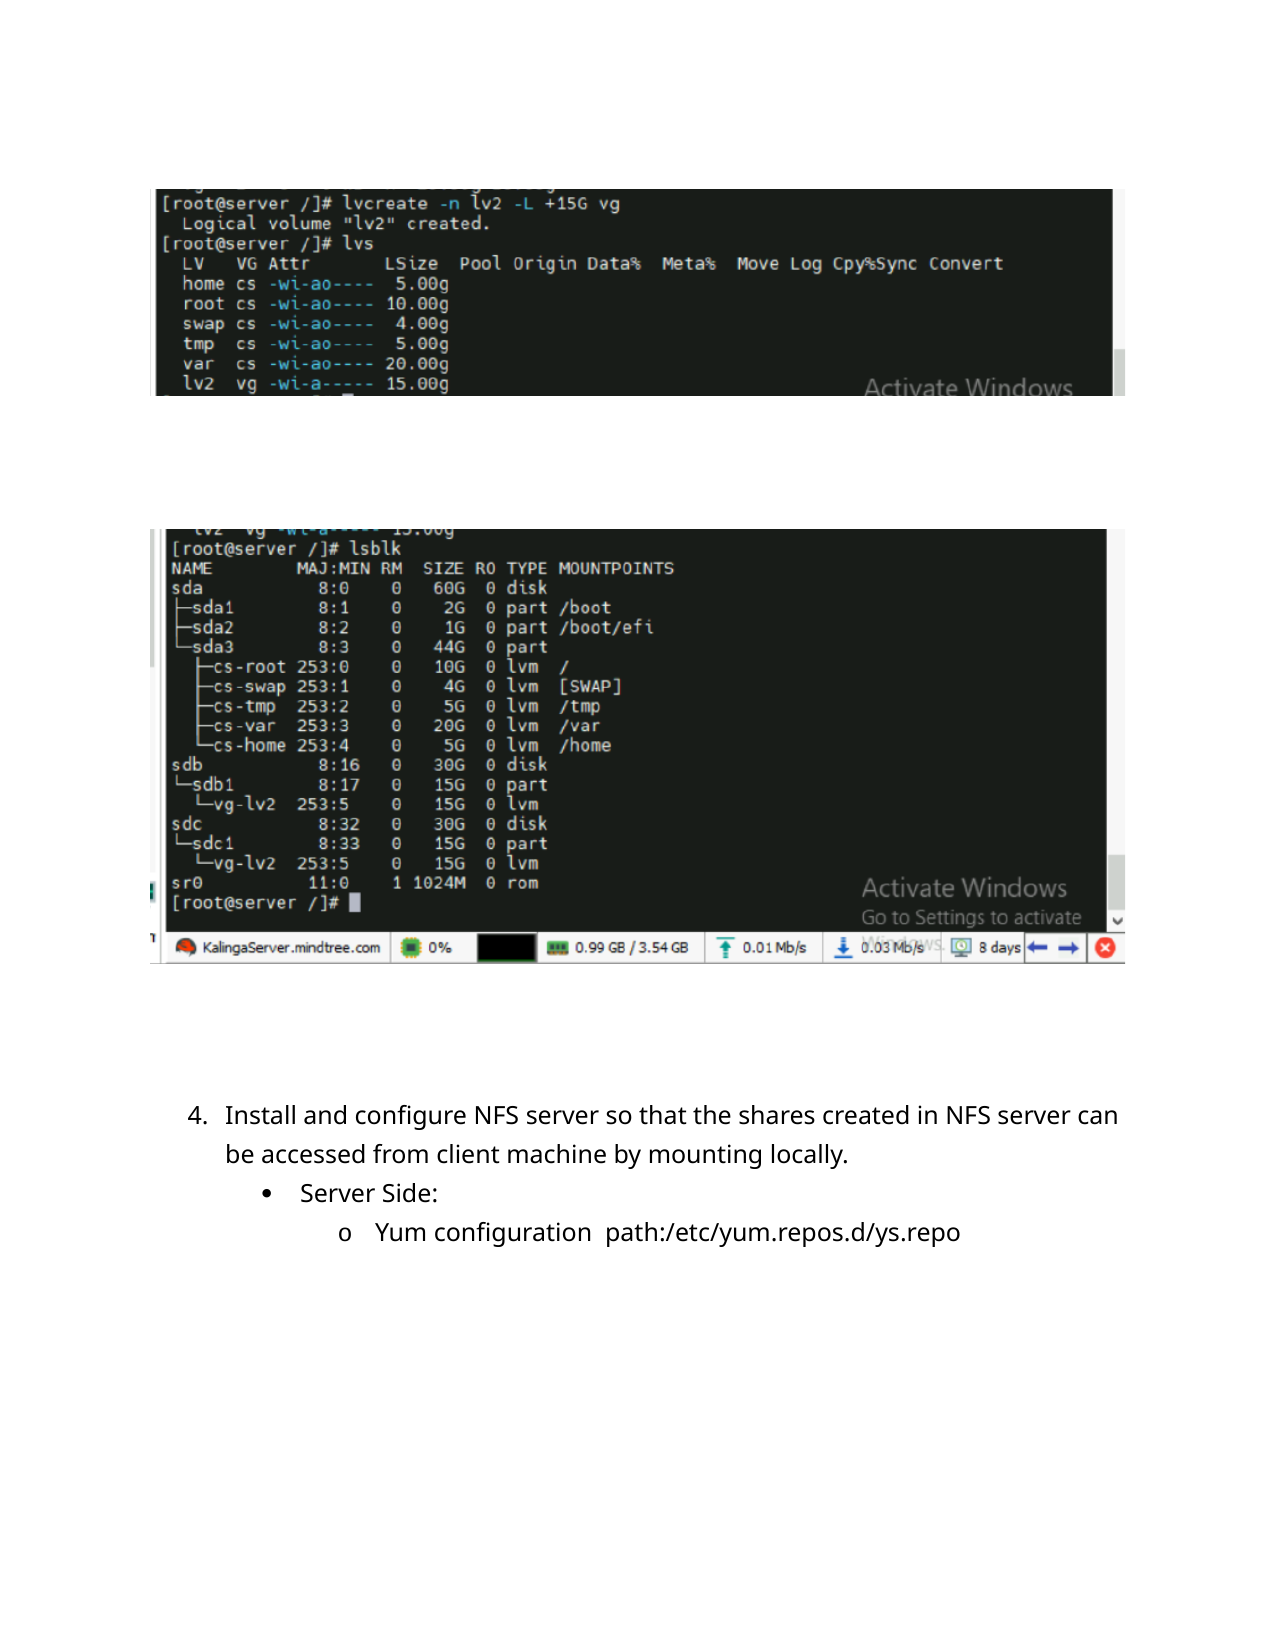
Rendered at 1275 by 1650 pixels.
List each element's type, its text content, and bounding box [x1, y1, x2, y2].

list Yum configuration path:/etc/yum.repos.d/ys.repo [337, 1215, 1125, 1249]
picture [150, 529, 1125, 964]
list Install and configure NFS server so that the shares created in NFS server can be accessed from client machine by mounting locally. [187, 1097, 1125, 1171]
picture [150, 189, 1125, 396]
list Server Side: [262, 1176, 1125, 1210]
